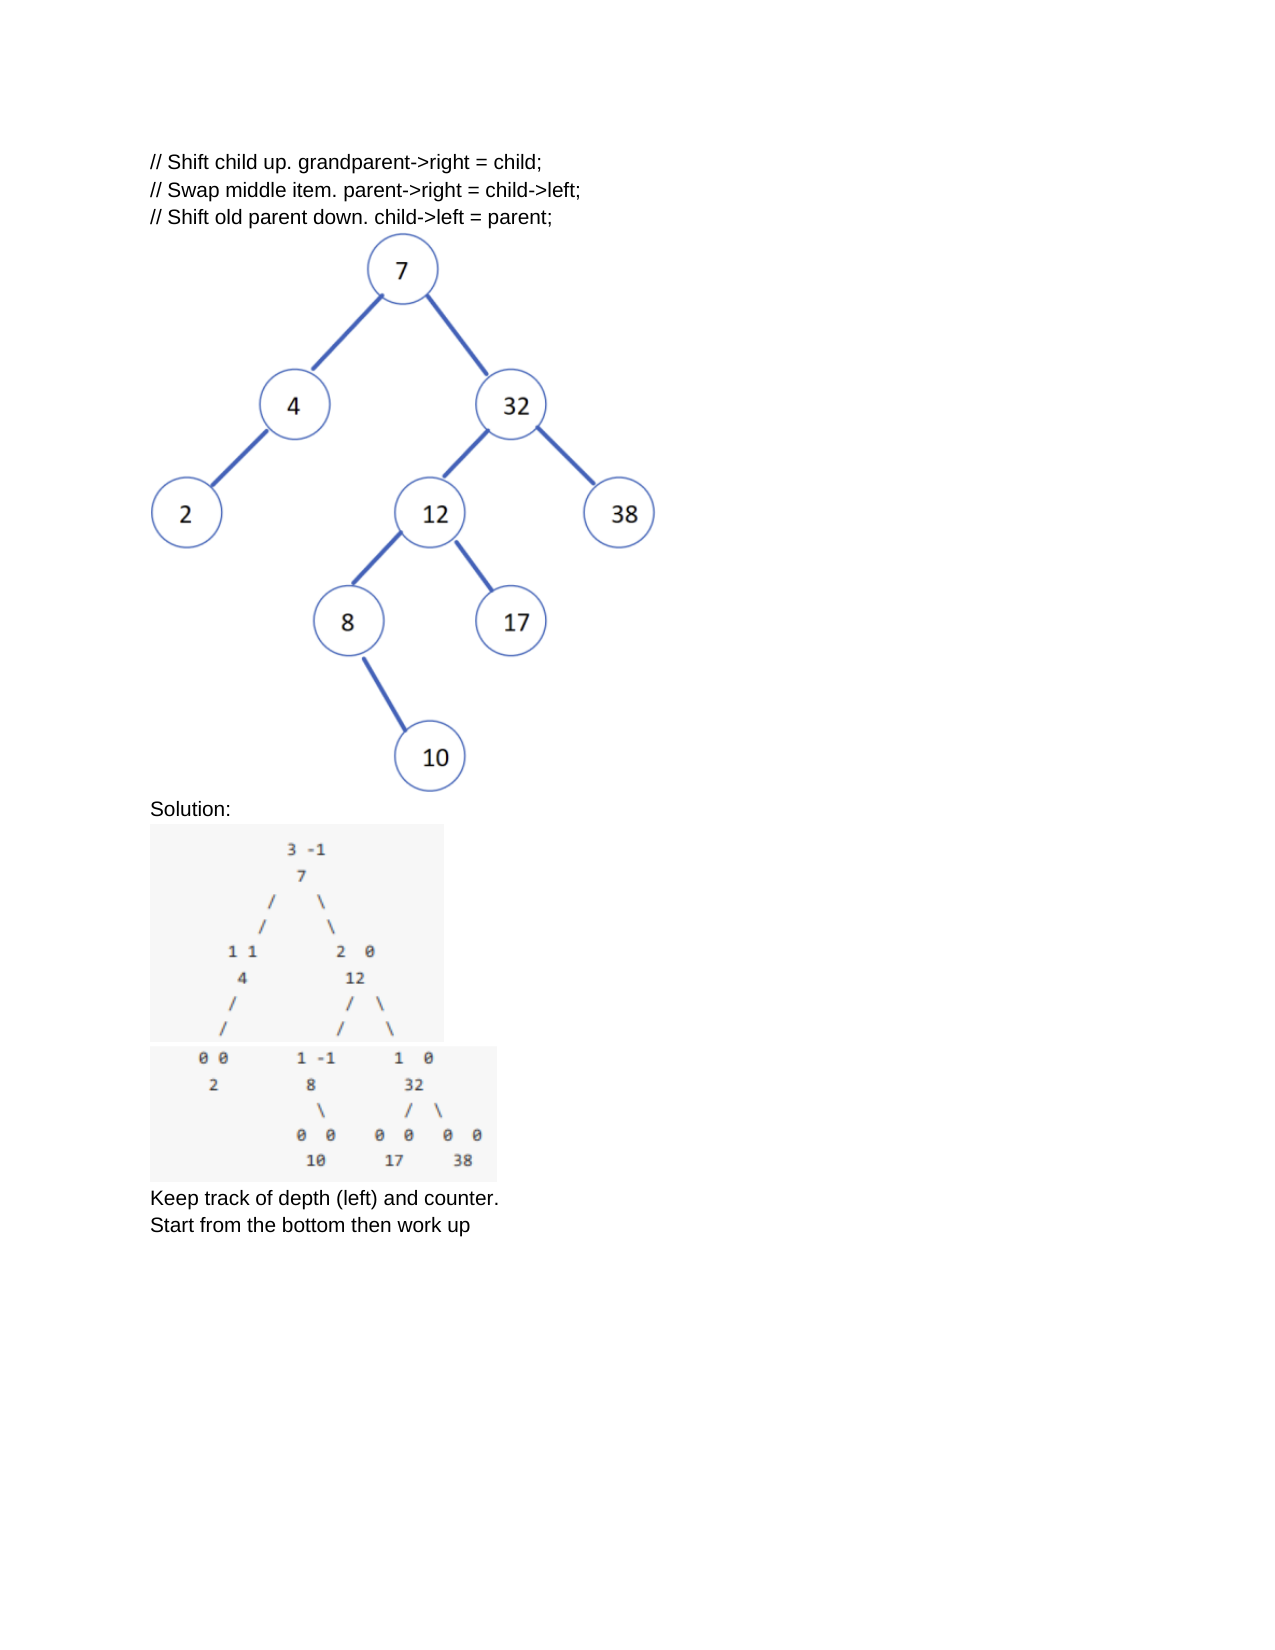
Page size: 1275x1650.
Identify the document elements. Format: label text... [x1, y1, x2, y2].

picture [150, 232, 657, 794]
text // Swap middle item. parent->right = child->left; [150, 177, 1125, 201]
text // Shift child up. grandparent->right = child; [150, 150, 1125, 174]
text // Shift old parent down. child->left = parent; [150, 205, 1125, 229]
text Start from the bottom then work up [150, 1213, 1125, 1237]
picture [150, 824, 444, 1042]
text Solution: [150, 797, 1125, 821]
picture [150, 1045, 497, 1182]
text Keep track of depth (left) and counter. [150, 1186, 1125, 1209]
